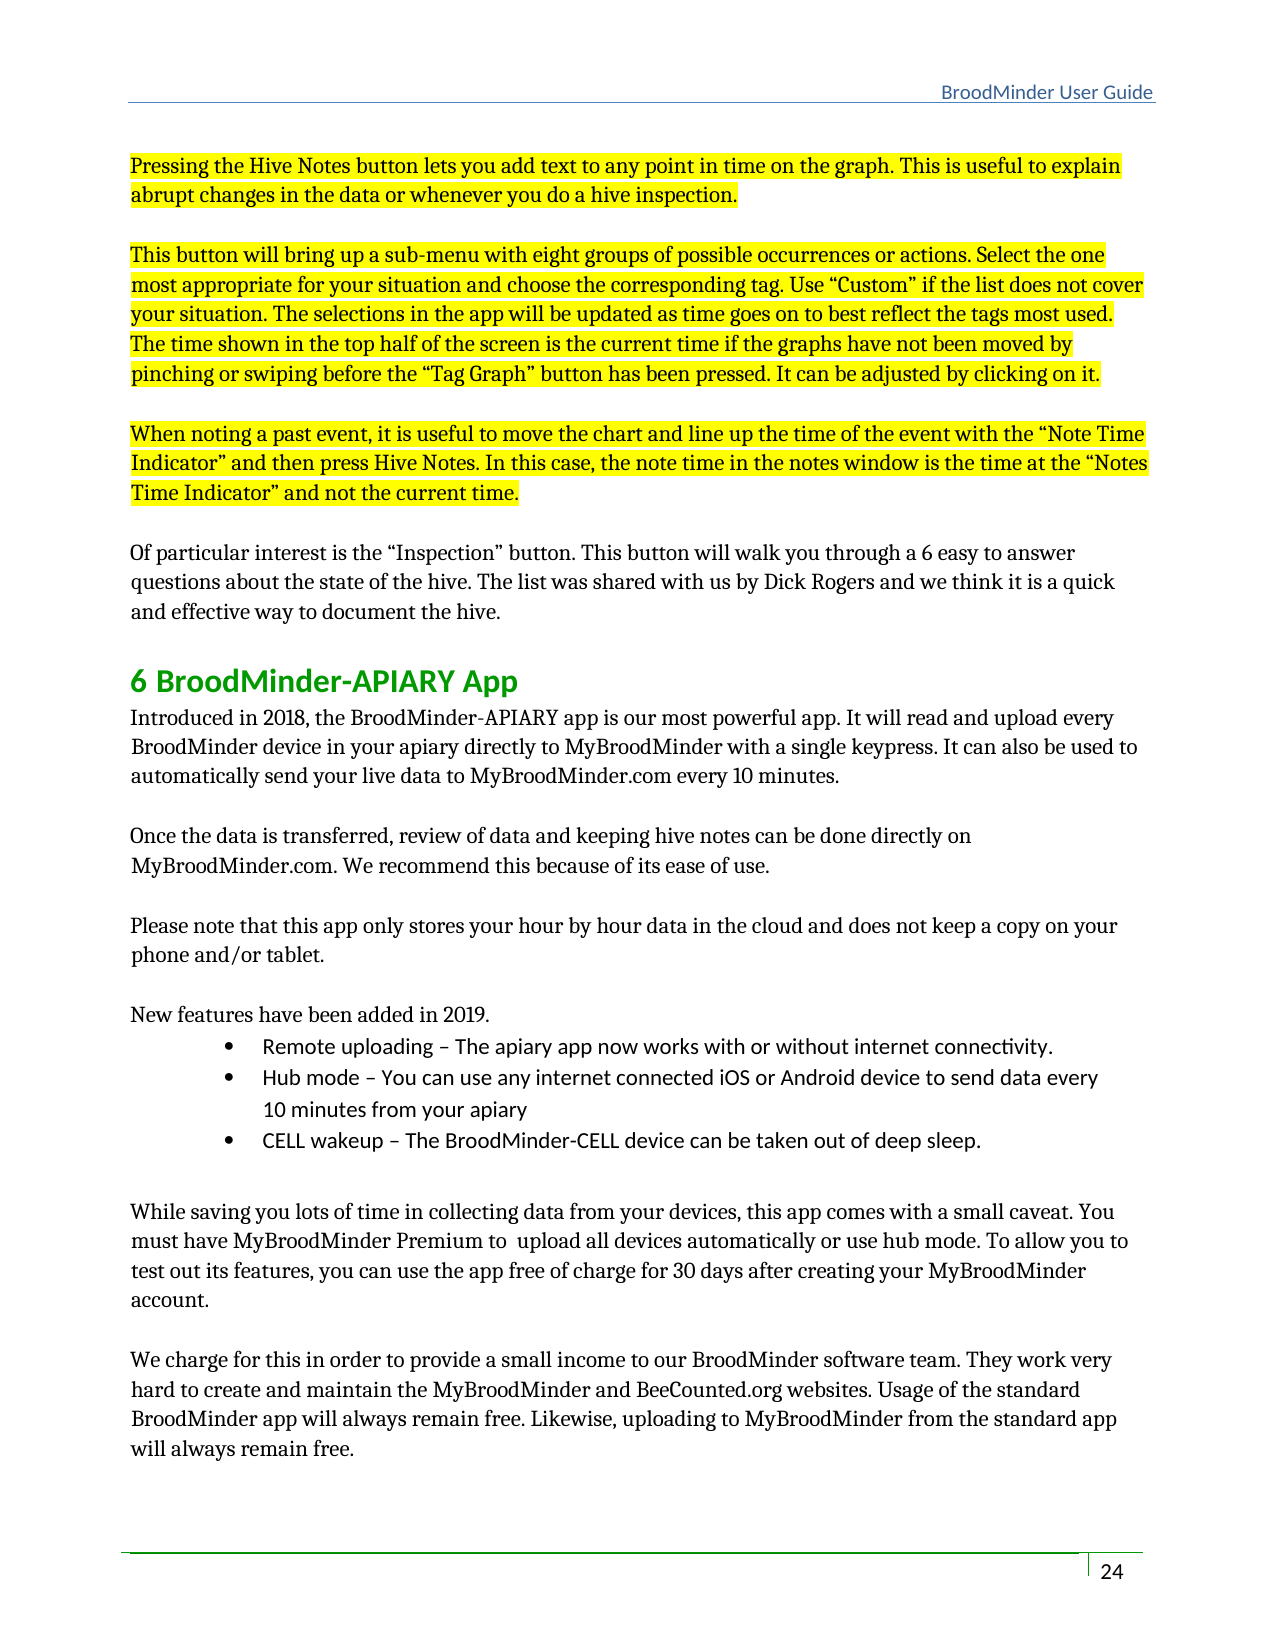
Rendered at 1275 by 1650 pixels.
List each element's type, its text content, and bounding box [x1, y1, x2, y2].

text Pressing the Hive Notes button lets you add text to any point in time on the graph. This is useful to explain abrupt changes in the data or whenever you do a hive inspection. [130, 153, 1153, 208]
text While saving you lots of time in collecting data from your devices, this app comes with a small caveat. You must have MyBroodMinder Premium to upload all devices automatically or use hub mode. To allow you to test out its features, you can use the app free of charge for 30 days after creating your MyBroodMinder account. [130, 1198, 1153, 1313]
text New features have been added in 2019. [130, 1002, 1153, 1028]
text When noting a past event, it is useful to move the chart and line up the time of the event with the “Note Time Indicator” and then press Hive Notes. In this case, the note time in the notes window is the time at the “Notes Time Indicator” and not the current time. [130, 421, 1153, 506]
text Once the data is transferred, review of data and keeping hive notes can be done directly on MyBroodMinder.com. We recommend this because of its ease of use. [130, 823, 1153, 879]
text Introduced in 2018, the BroodMinder-APIARY app is our most powerful app. It will read and upload every BroodMinder device in your apiary directly to MyBroodMinder with a single keypress. It can also be used to automatically send your live data to MyBroodMinder.com every 10 minutes. [130, 704, 1153, 789]
text Please note that this app only stores your hour by hour data in the cloud and does not keep a copy on your phone and/or tablet. [130, 913, 1153, 968]
subtitle 6 BroodMinder-APIARY App [130, 660, 1153, 701]
list CELL wakeup – The BroodMinder-CELL device can be taken out of deep sleep. [225, 1126, 1108, 1154]
text This button will bring up a sub-menu with eight groups of possible occurrences or actions. Select the one most appropriate for your situation and choose the corresponding tag. Use “Custom” if the list does not cover your situation. The selections in the app will be updated as time goes on to best reflect the tags most used. [130, 242, 1153, 327]
text The time shown in the top half of the screen is the current time if the graphs have not been moved by pinching or swiping before the “Tag Graph” button has been pressed. It can be adjusted by clicking on it. [130, 331, 1153, 387]
list Remote uploading – The apiary app now works with or without internet connectivity. [225, 1032, 1108, 1060]
text Of particular interest is the “Inspection” button. This button will walk you through a 6 easy to answer questions about the state of the hive. The list was shared with us by Dick Rogers and we think it is a quick and effective way to document the hive. [130, 539, 1153, 625]
list Hub mode – You can use any internet connected iOS or Android device to send data every 10 minutes from your apiary [225, 1063, 1108, 1123]
text We charge for this in order to provide a small income to our BroodMinder software team. They work very hard to create and maintain the MyBroodMinder and BeeCounted.org websites. Usage of the standard BroodMinder app will always remain free. Likewise, uploading to MyBroodMinder from the standard app will always remain free. [130, 1347, 1153, 1462]
